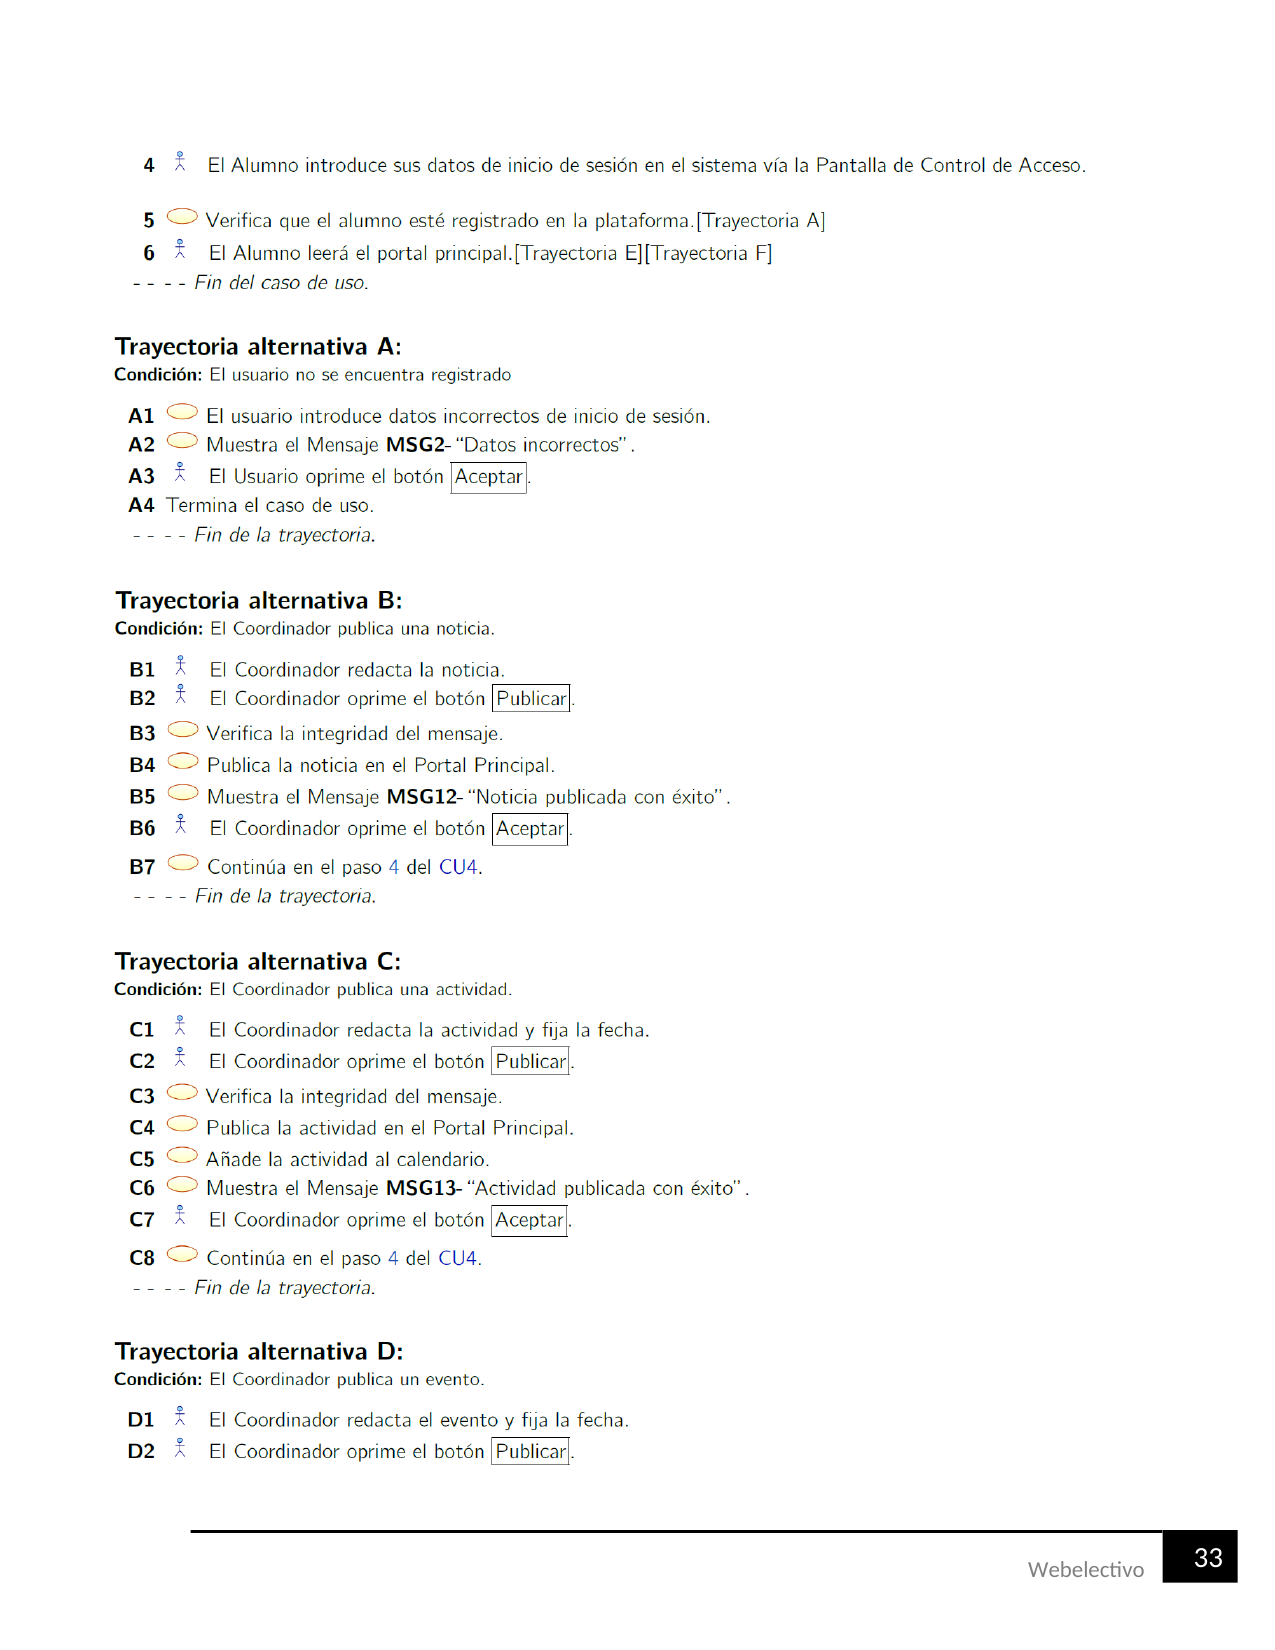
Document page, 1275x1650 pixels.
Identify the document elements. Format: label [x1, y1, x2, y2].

picture [112, 948, 1163, 1469]
picture [112, 587, 1163, 947]
picture [112, 150, 1163, 586]
